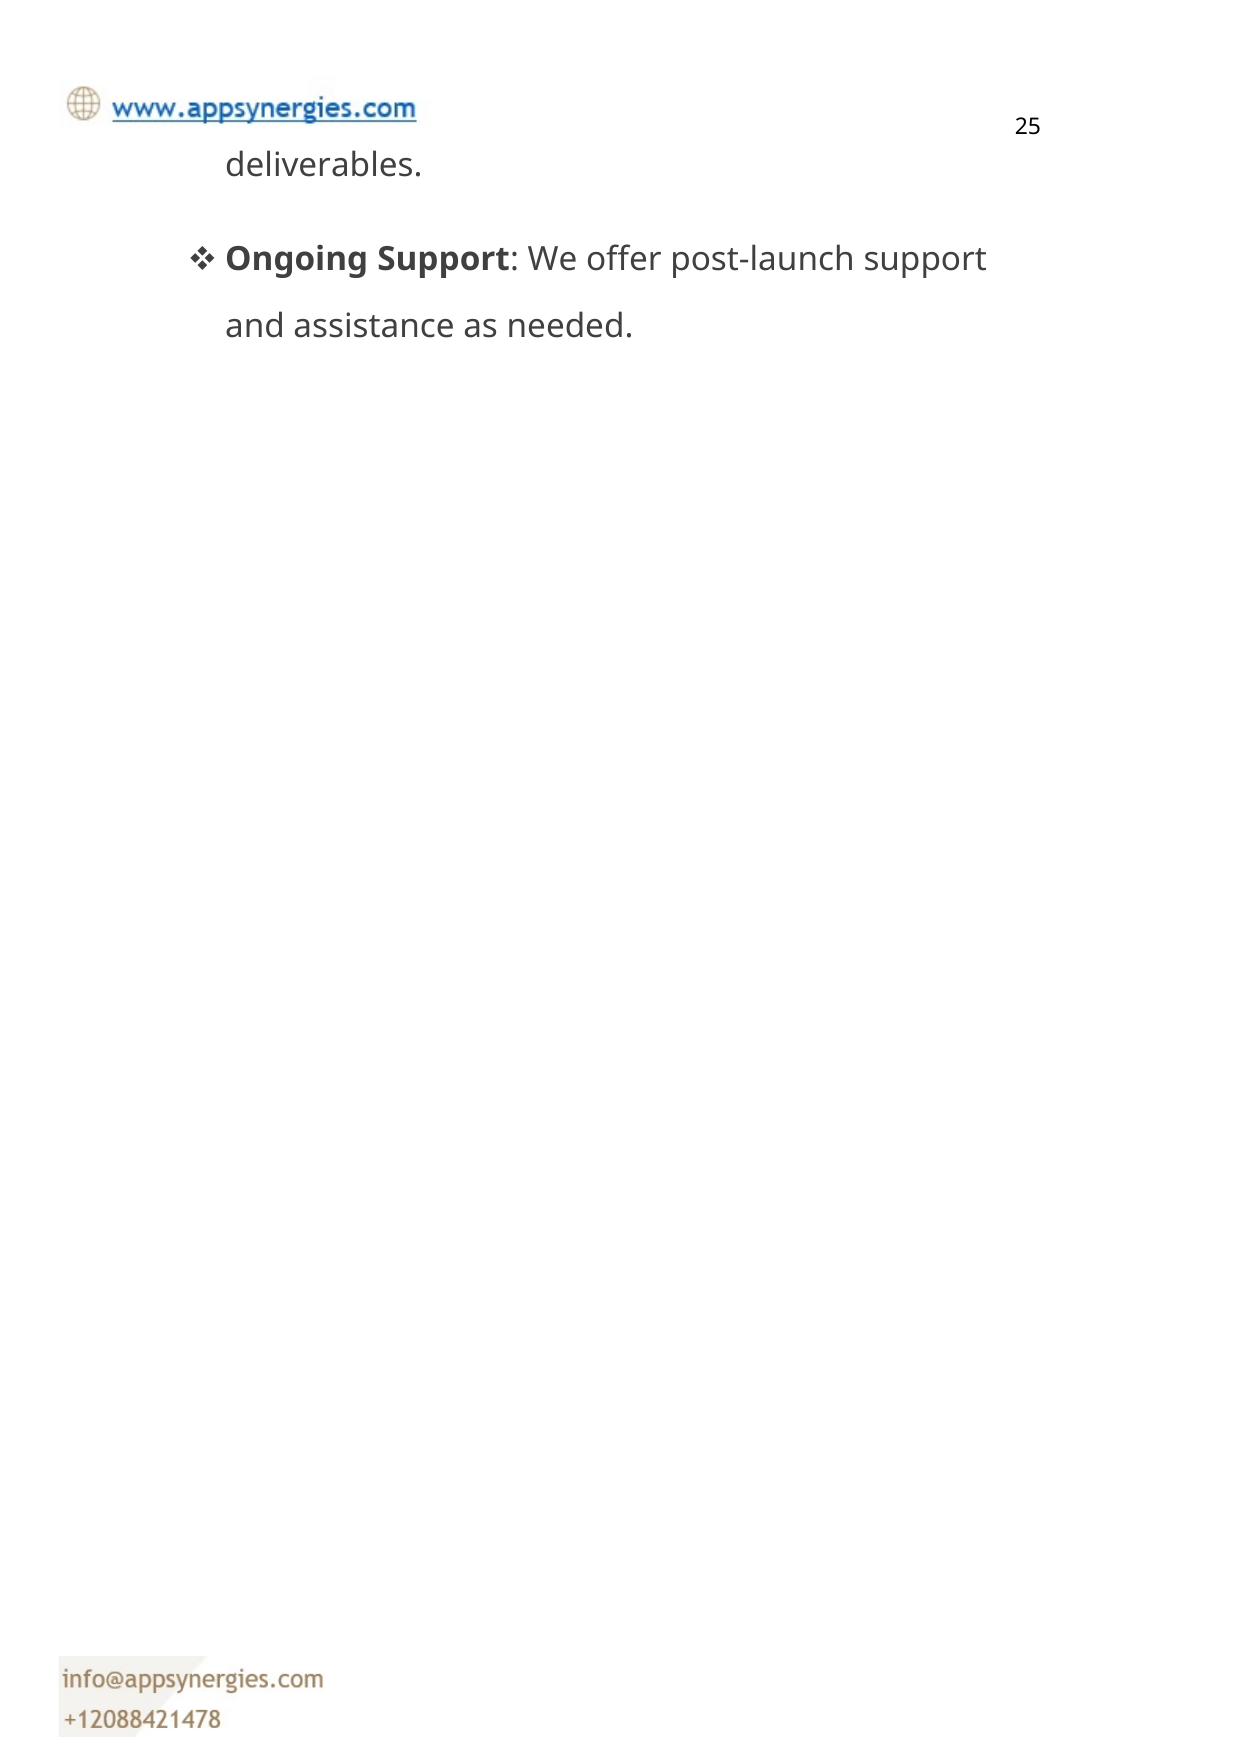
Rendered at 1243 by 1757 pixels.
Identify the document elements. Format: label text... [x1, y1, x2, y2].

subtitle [187, 141, 1110, 187]
list Ongoing Support: We offer post-launch support and assistance as needed. [187, 234, 1000, 347]
picture [58, 75, 431, 135]
picture [58, 1656, 326, 1737]
